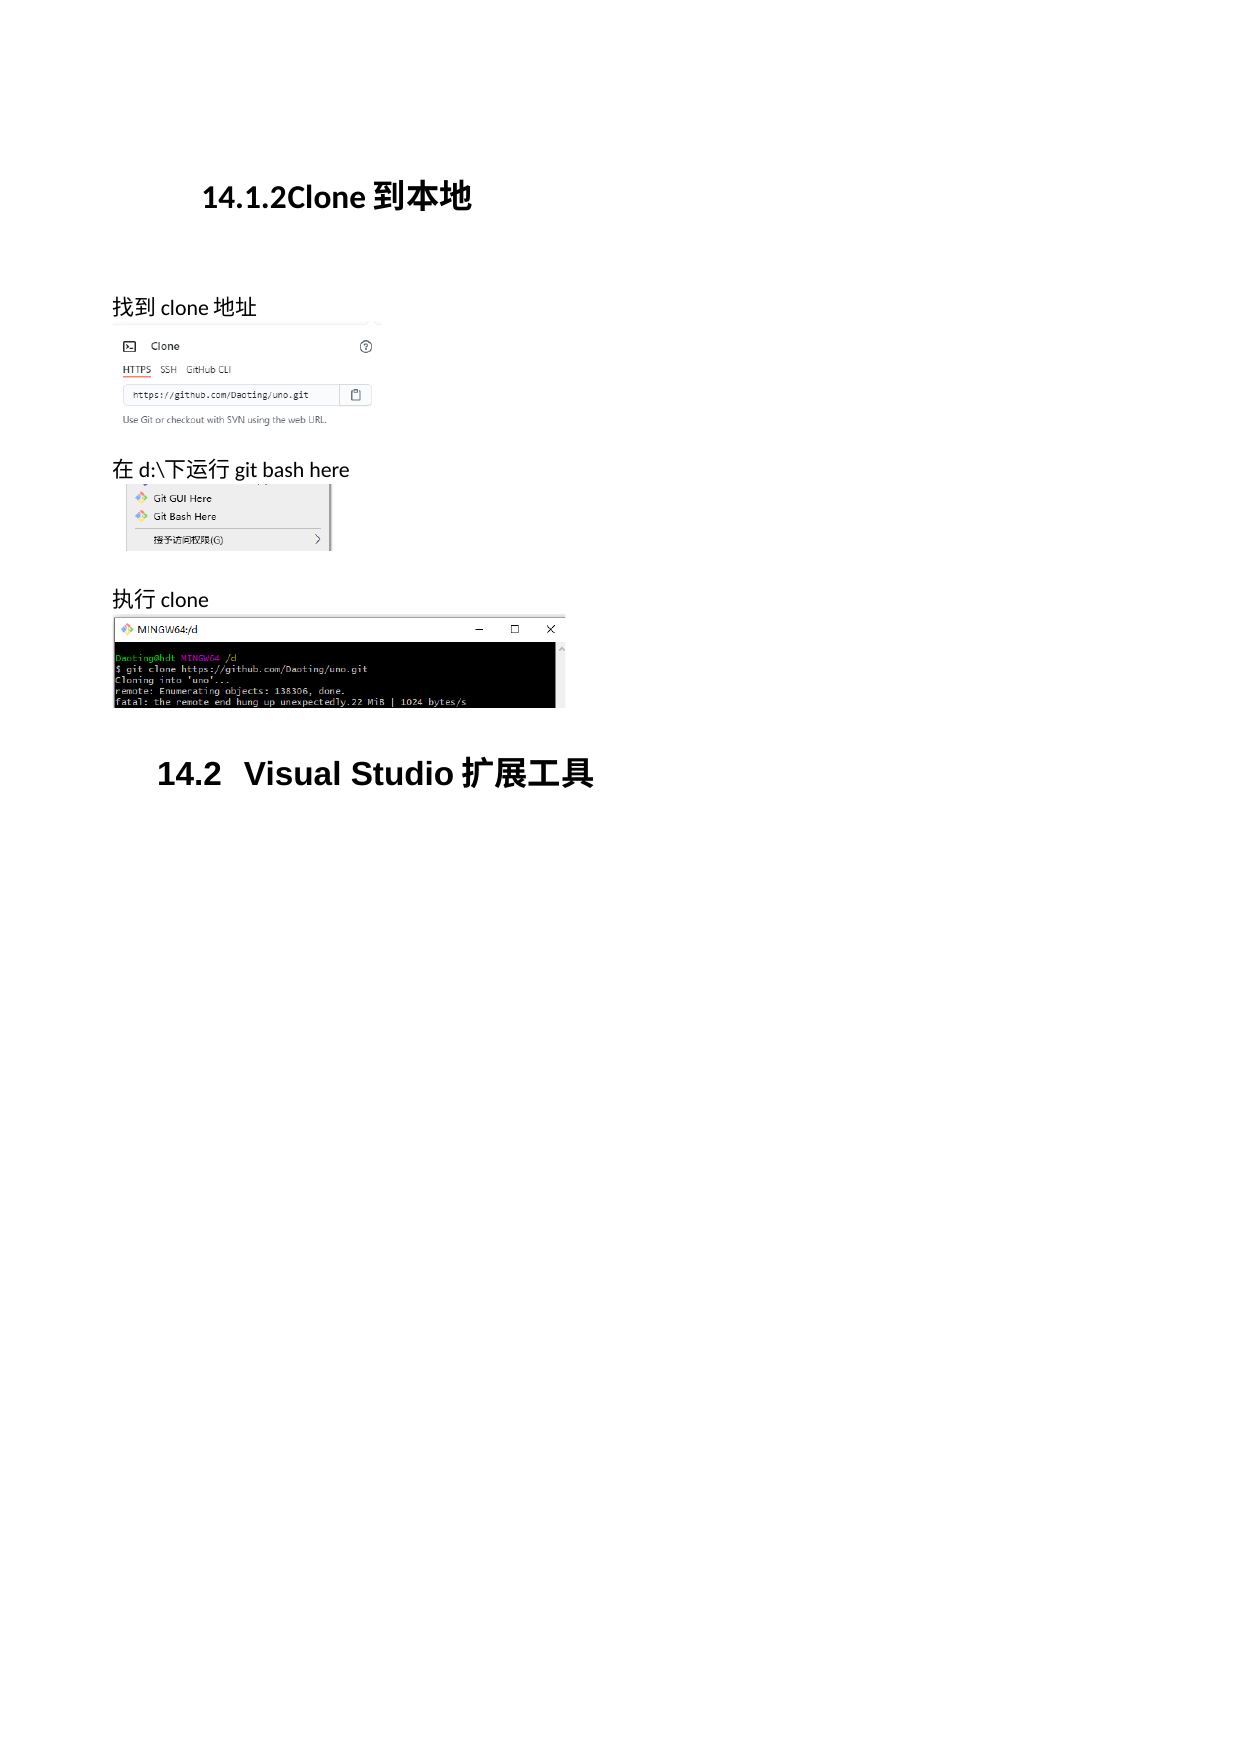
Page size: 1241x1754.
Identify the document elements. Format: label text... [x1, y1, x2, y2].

picture [112, 614, 566, 708]
text 找到clone地址 [112, 289, 1128, 322]
subtitle Visual Studio扩展工具 [157, 739, 1128, 804]
picture [112, 484, 359, 551]
picture [112, 321, 382, 434]
subtitle Clone到本地 [201, 162, 1128, 227]
text 在d:\下运行git bash here [112, 452, 1128, 484]
text 执行clone [112, 582, 1128, 614]
